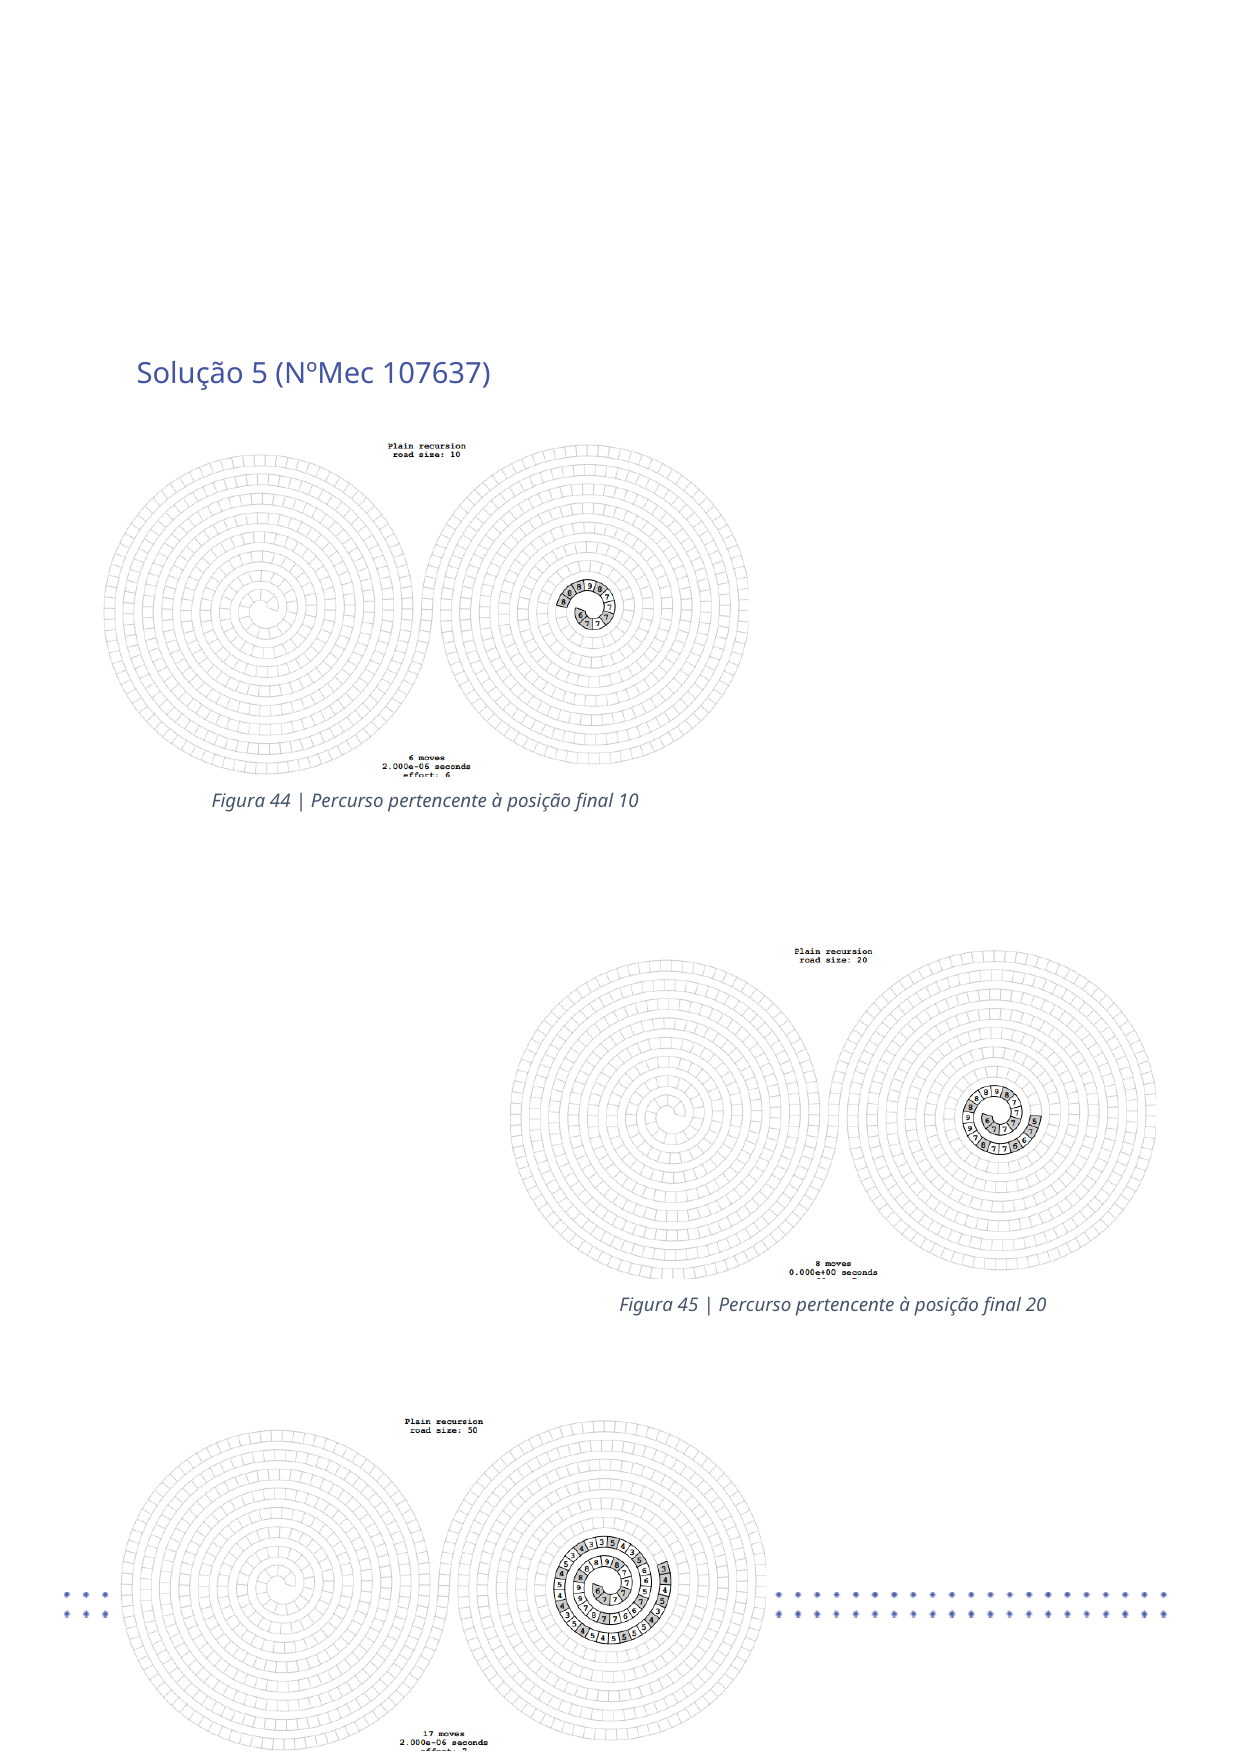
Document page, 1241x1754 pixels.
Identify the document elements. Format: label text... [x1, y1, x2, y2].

picture [63, 1416, 1169, 1751]
picture [508, 1014, 1155, 1279]
text Solução 5 (NºMec 107637) [61, 352, 1179, 392]
picture [101, 441, 748, 776]
